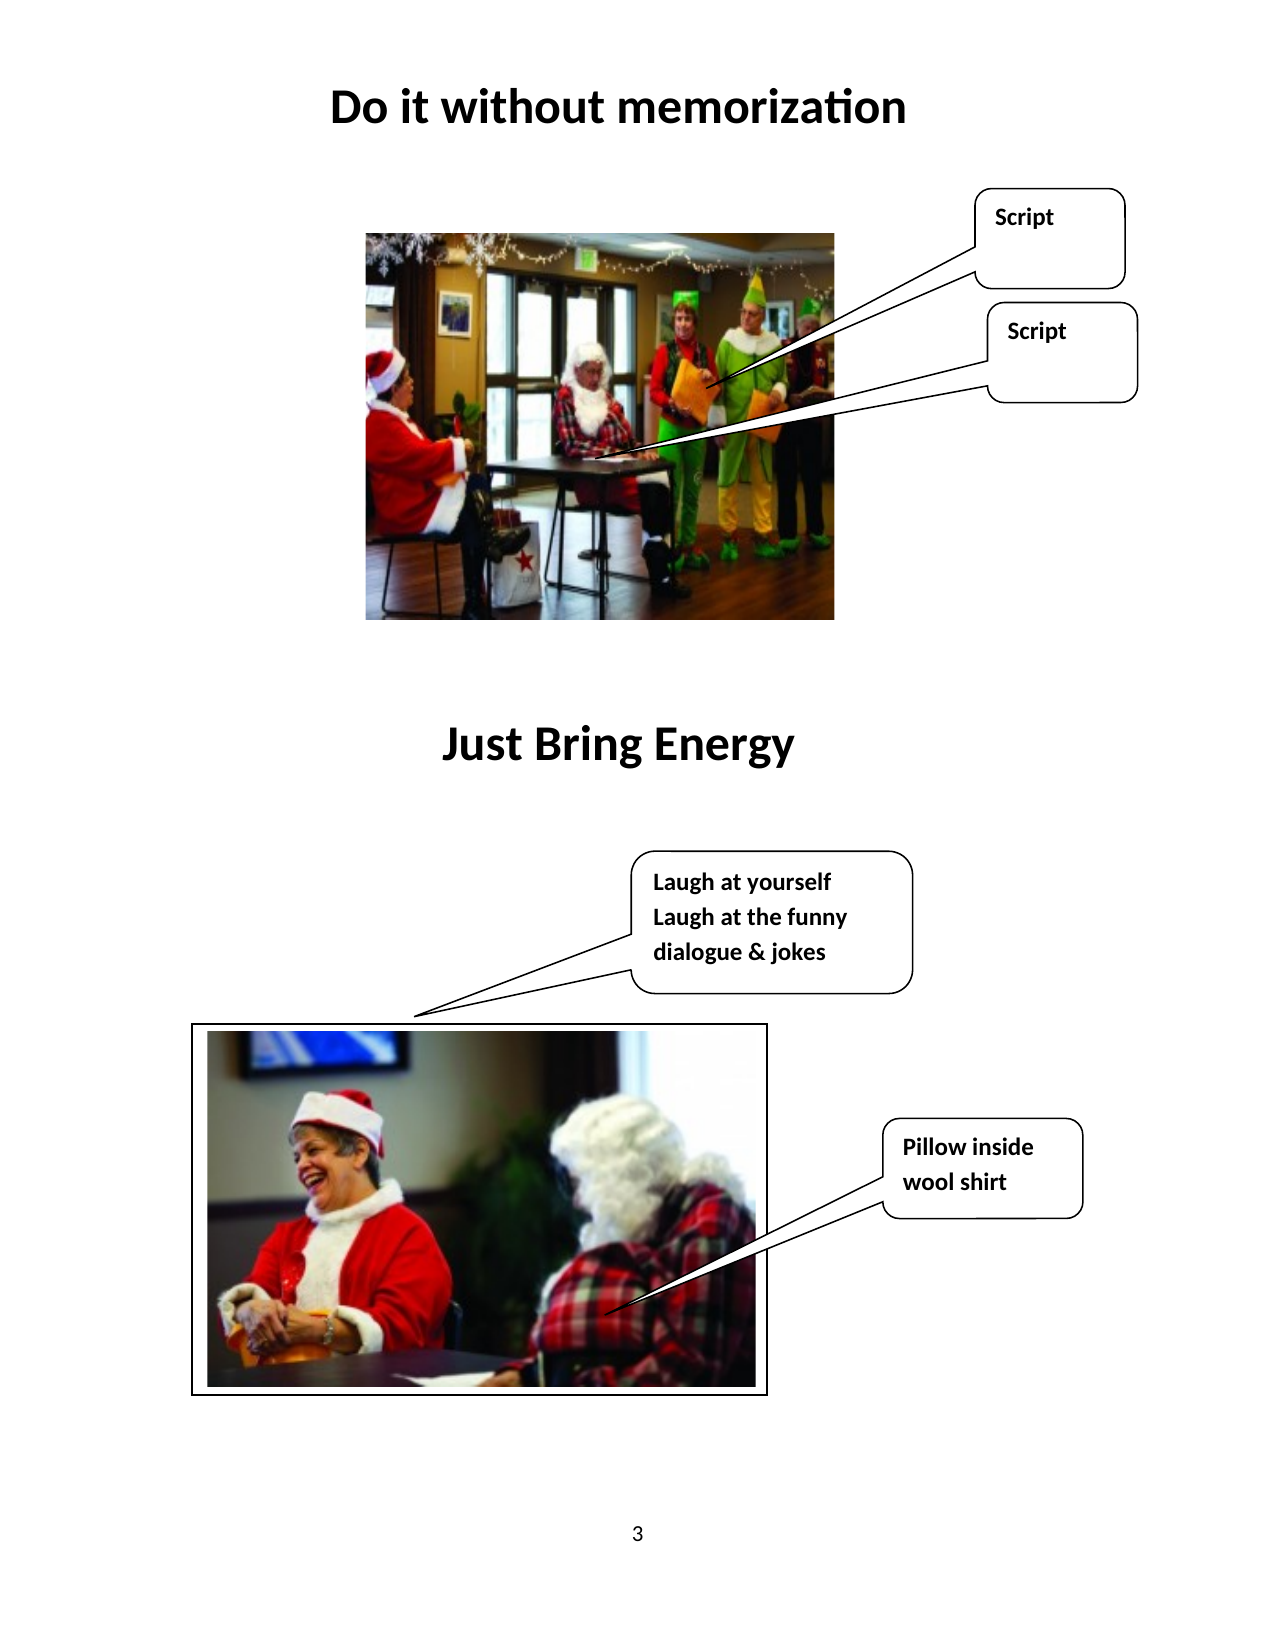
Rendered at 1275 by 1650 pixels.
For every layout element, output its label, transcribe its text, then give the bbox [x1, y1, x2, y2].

text Do it without memorization [112, 75, 1125, 136]
picture [365, 233, 835, 620]
picture [207, 1031, 756, 1387]
text Just Bring Energy [112, 712, 1125, 773]
